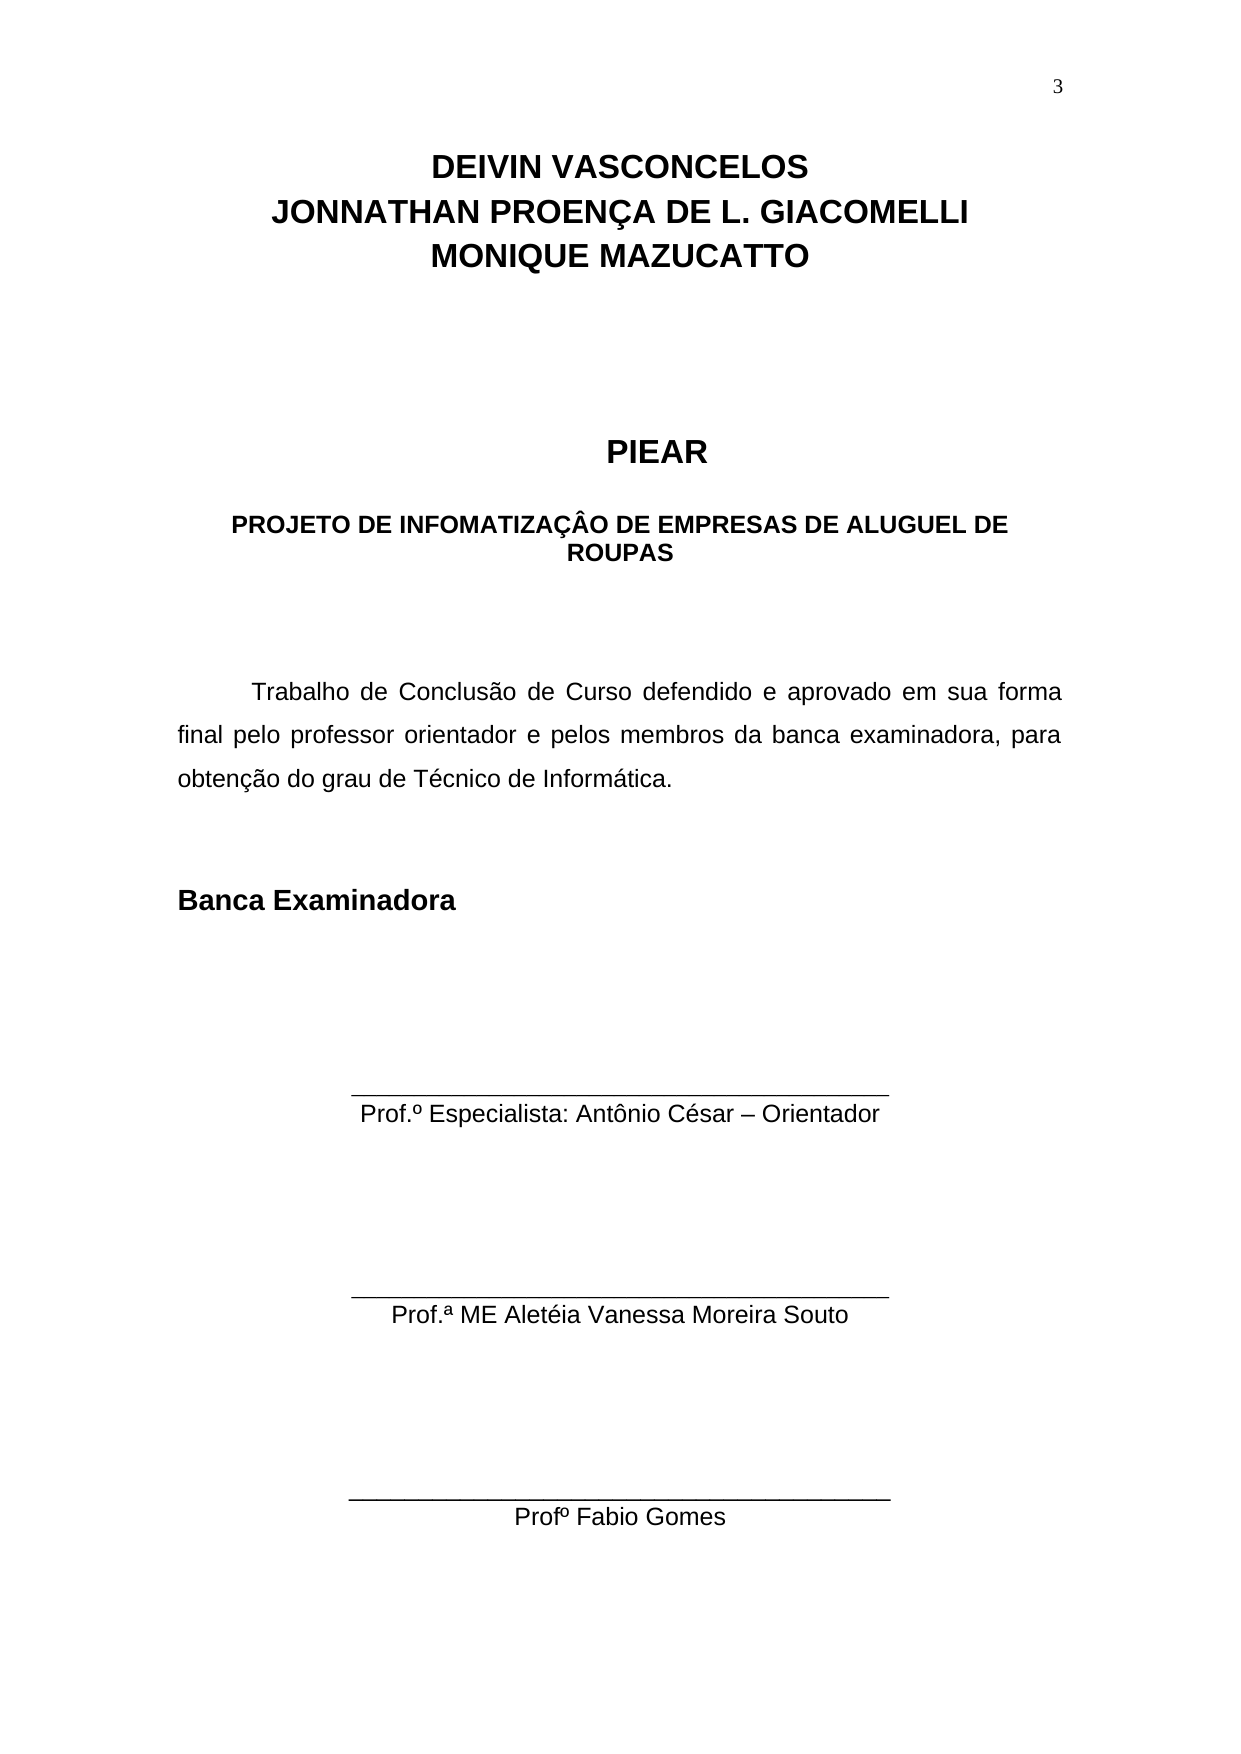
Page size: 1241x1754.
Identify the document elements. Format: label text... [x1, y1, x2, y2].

text Prof.º Especialista: Antônio César – Orientador [177, 1099, 1063, 1128]
text Prof.ª ME Aletéia Vanessa Moreira Souto [177, 1300, 1063, 1329]
text Banca Examinadora [177, 883, 1063, 917]
text DEIVIN VASCONCELOS [177, 148, 1063, 186]
text ___________________________________________ [177, 1070, 1063, 1099]
text JONNATHAN PROENÇA DE L. GIACOMELLI [177, 192, 1063, 230]
text Profº Fabio Gomes [177, 1502, 1063, 1530]
text PIEAR [177, 432, 1063, 471]
text _______________________________________ [177, 1473, 1063, 1502]
text ___________________________________________ [177, 1272, 1063, 1300]
text PROJETO DE INFOMATIZAÇÂO DE EMPRESAS DE ALUGUEL DE ROUPAS [177, 510, 1063, 567]
text Trabalho de Conclusão de Curso defendido e aprovado em sua forma final pelo professor orientador e pelos membros da banca examinadora, para obtenção do grau de Técnico de Informática. [177, 677, 1063, 792]
text MONIQUE MAZUCATTO [177, 236, 1063, 274]
